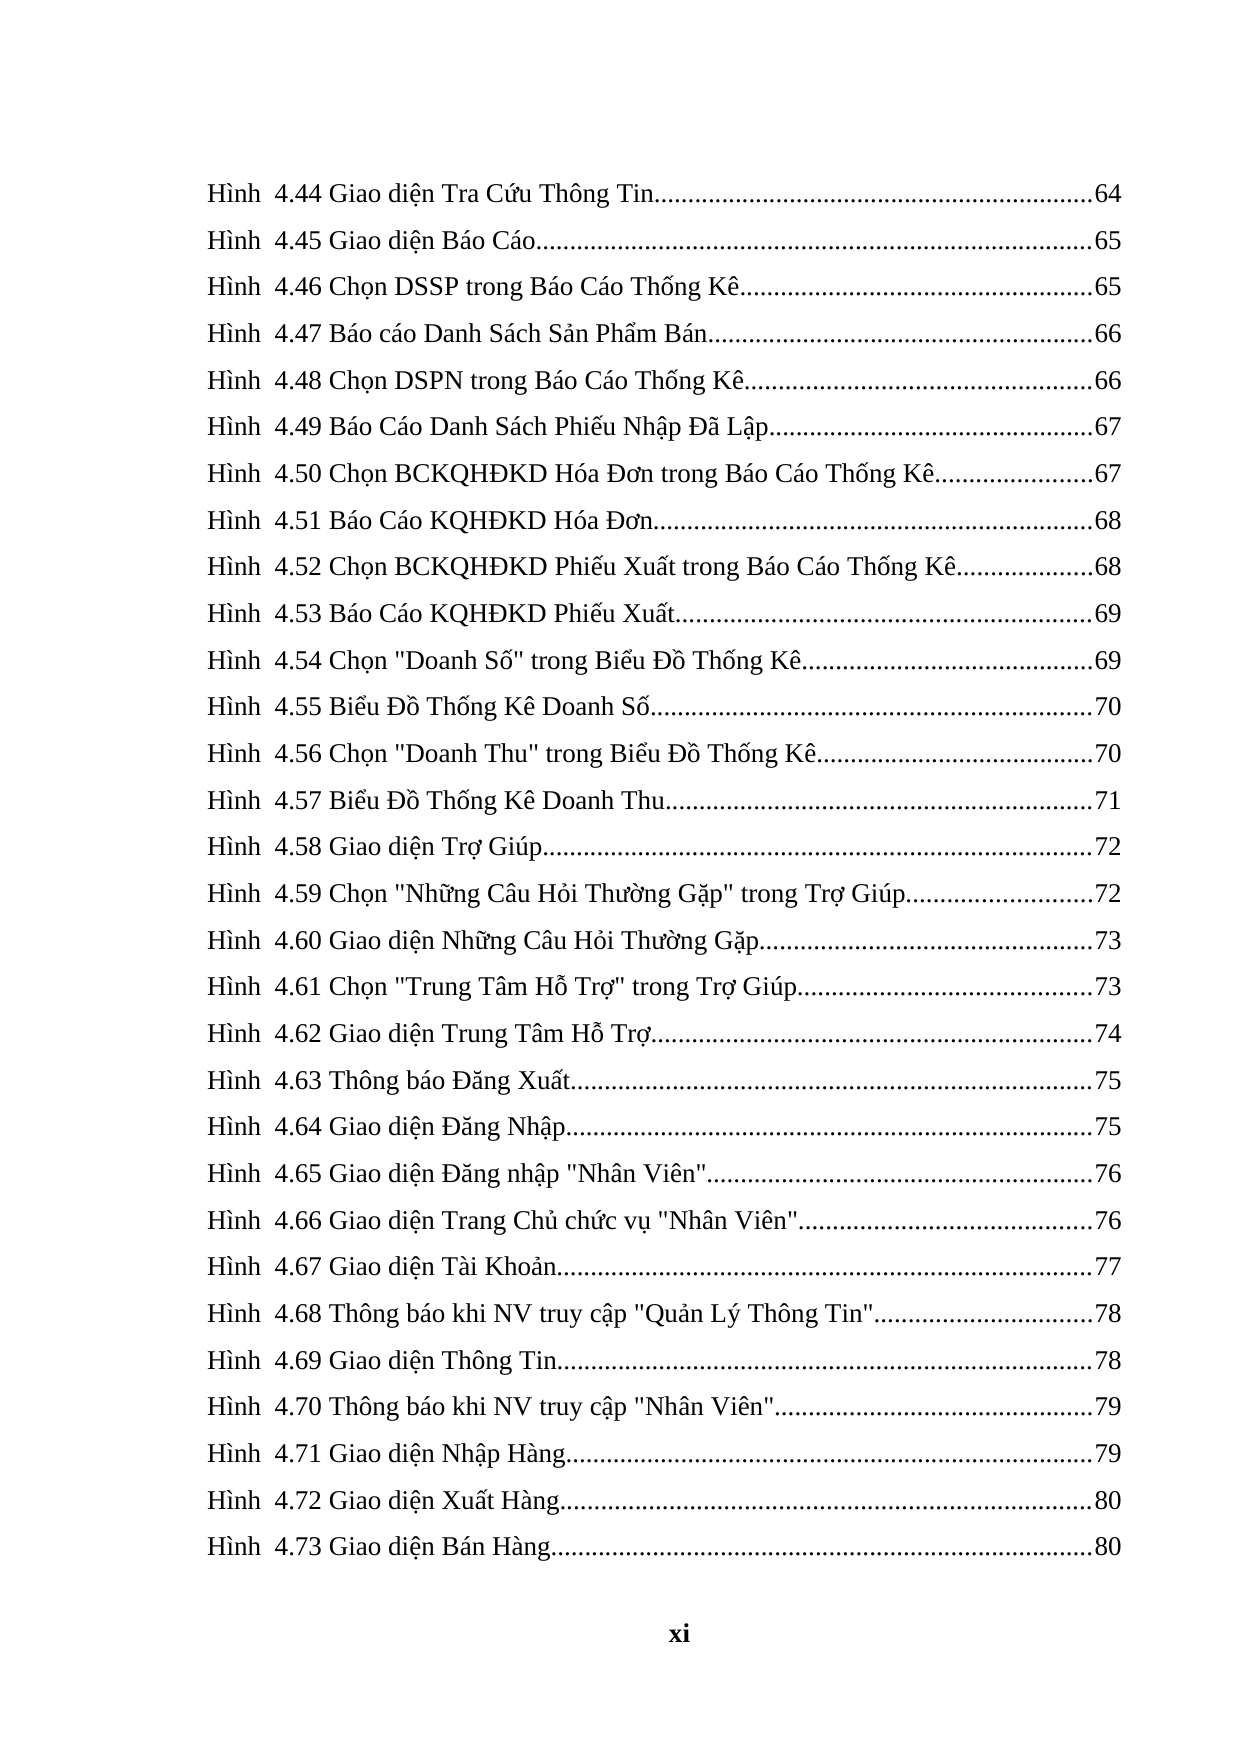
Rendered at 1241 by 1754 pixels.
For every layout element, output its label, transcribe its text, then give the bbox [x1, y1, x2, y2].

text Hình 4.44 Giao diện Tra Cứu Thông Tin 64 [207, 177, 1122, 208]
text Hình 4.45 Giao diện Báo Cáo 65 [207, 224, 1122, 255]
text Hình 4.67 Giao diện Tài Khoản 77 [207, 1251, 1122, 1282]
text Hình 4.46 Chọn DSSP trong Báo Cáo Thống Kê 65 [207, 271, 1122, 302]
text Hình 4.62 Giao diện Trung Tâm Hỗ Trợ 74 [207, 1017, 1122, 1048]
text Hình 4.61 Chọn "Trung Tâm Hỗ Trợ" trong Trợ Giúp 73 [207, 971, 1122, 1002]
text Hình 4.72 Giao diện Xuất Hàng 80 [207, 1484, 1122, 1515]
text Hình 4.63 Thông báo Đăng Xuất 75 [207, 1064, 1122, 1095]
text Hình 4.66 Giao diện Trang Chủ chức vụ "Nhân Viên" 76 [207, 1204, 1122, 1235]
text Hình 4.71 Giao diện Nhập Hàng 79 [207, 1437, 1122, 1468]
text Hình 4.60 Giao diện Những Câu Hỏi Thường Gặp 73 [207, 924, 1122, 955]
text Hình 4.56 Chọn "Doanh Thu" trong Biểu Đồ Thống Kê 70 [207, 737, 1122, 768]
text Hình 4.59 Chọn "Những Câu Hỏi Thường Gặp" trong Trợ Giúp 72 [207, 877, 1122, 908]
text Hình 4.68 Thông báo khi NV truy cập "Quản Lý Thông Tin" 78 [207, 1297, 1122, 1328]
text Hình 4.57 Biểu Đồ Thống Kê Doanh Thu 71 [207, 784, 1122, 815]
text Hình 4.65 Giao diện Đăng nhập "Nhân Viên" 76 [207, 1157, 1122, 1188]
text Hình 4.70 Thông báo khi NV truy cập "Nhân Viên" 79 [207, 1391, 1122, 1422]
text Hình 4.49 Báo Cáo Danh Sách Phiếu Nhập Đã Lập 67 [207, 411, 1122, 442]
text Hình 4.47 Báo cáo Danh Sách Sản Phẩm Bán 66 [207, 317, 1122, 348]
text Hình 4.51 Báo Cáo KQHĐKD Hóa Đơn 68 [207, 504, 1122, 535]
text Hình 4.52 Chọn BCKQHĐKD Phiếu Xuất trong Báo Cáo Thống Kê 68 [207, 551, 1122, 582]
text Hình 4.54 Chọn "Doanh Số" trong Biểu Đồ Thống Kê 69 [207, 644, 1122, 675]
text Hình 4.64 Giao diện Đăng Nhập 75 [207, 1111, 1122, 1142]
text Hình 4.73 Giao diện Bán Hàng 80 [207, 1531, 1122, 1562]
text Hình 4.53 Báo Cáo KQHĐKD Phiếu Xuất 69 [207, 597, 1122, 628]
text Hình 4.55 Biểu Đồ Thống Kê Doanh Số 70 [207, 691, 1122, 722]
text Hình 4.58 Giao diện Trợ Giúp 72 [207, 831, 1122, 862]
text Hình 4.69 Giao diện Thông Tin 78 [207, 1344, 1122, 1375]
text Hình 4.50 Chọn BCKQHĐKD Hóa Đơn trong Báo Cáo Thống Kê 67 [207, 457, 1122, 488]
text Hình 4.48 Chọn DSPN trong Báo Cáo Thống Kê 66 [207, 364, 1122, 395]
